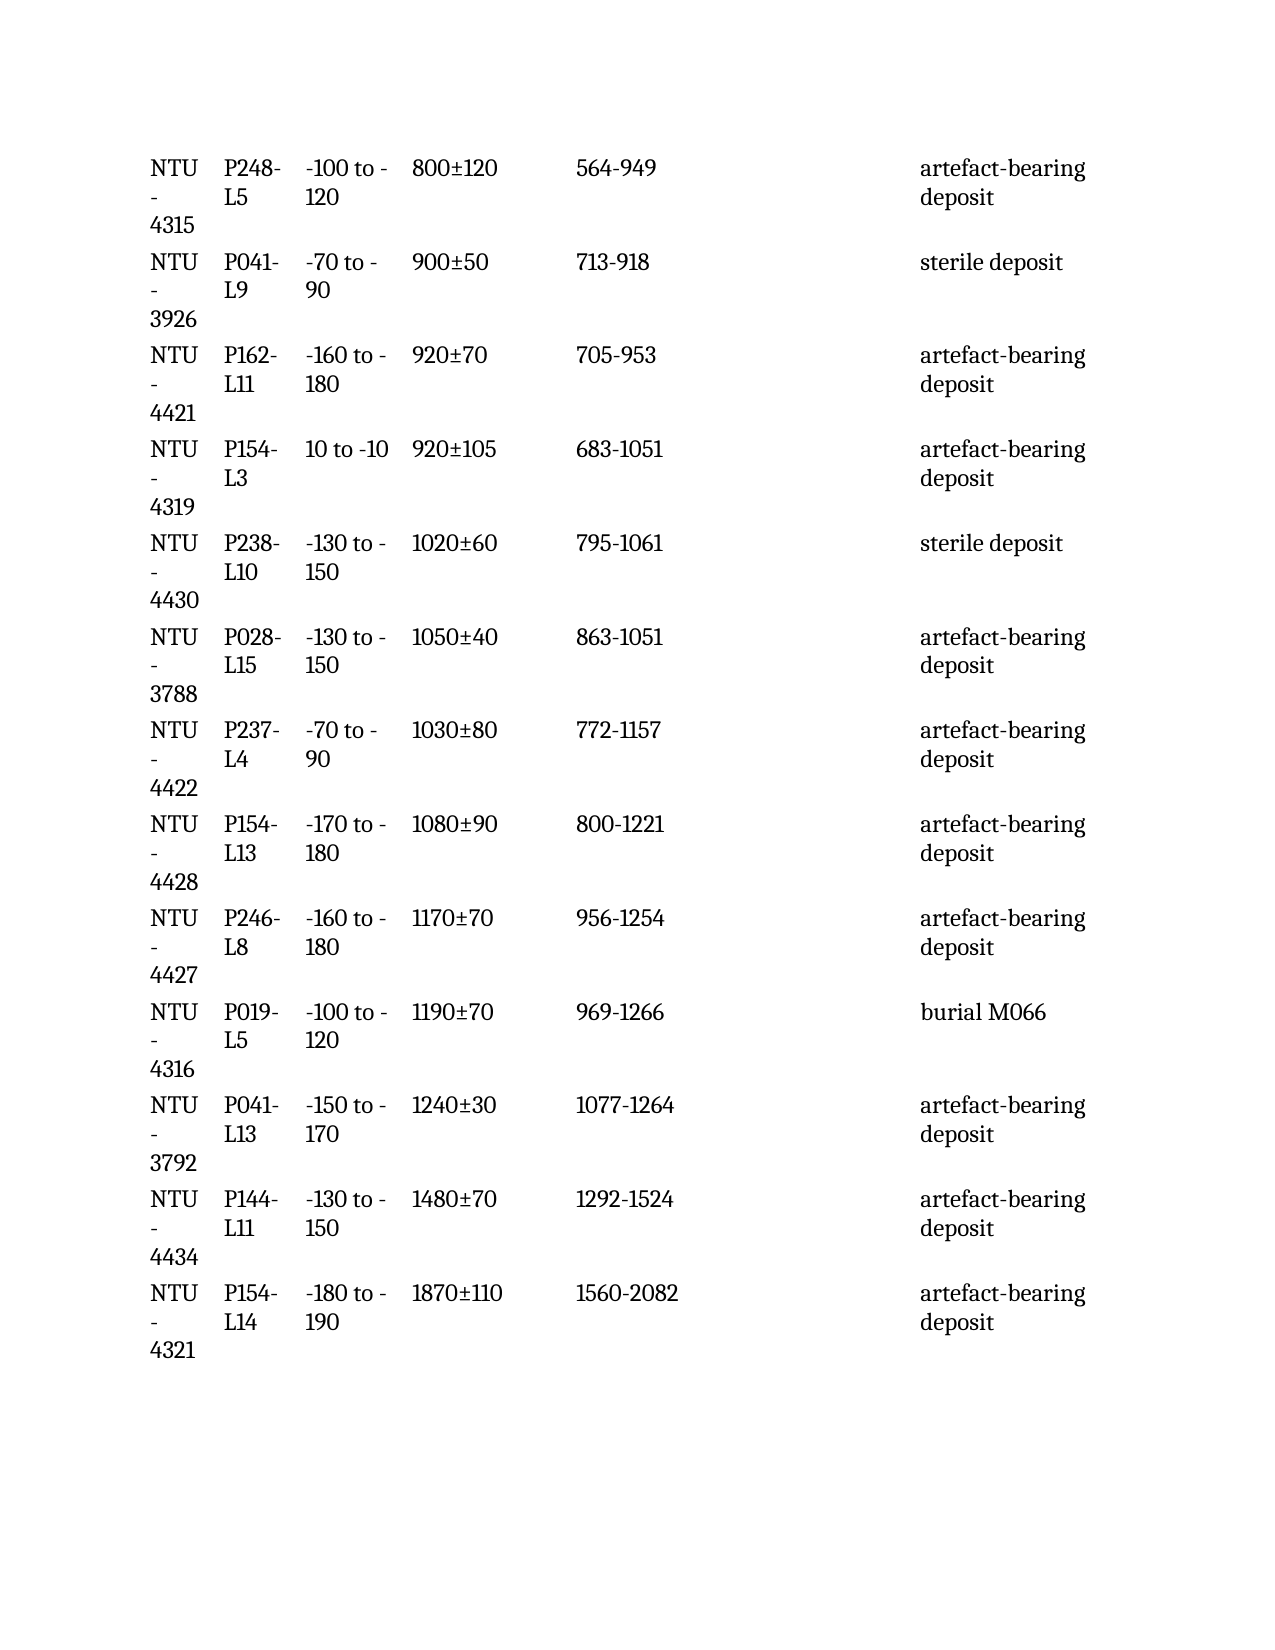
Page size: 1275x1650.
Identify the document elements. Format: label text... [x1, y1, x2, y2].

table_cell -180 to -190 [294, 1275, 401, 1369]
table_cell NTU-4321 [139, 1275, 212, 1369]
table_cell 772-1157 [565, 713, 909, 806]
table_cell artefact-bearing deposit [909, 900, 1114, 994]
table_cell artefact-bearing deposit [909, 338, 1114, 431]
table_cell 705-953 [565, 338, 909, 431]
table_cell NTU-3792 [139, 1088, 212, 1181]
table_cell 1190±70 [401, 994, 565, 1087]
table_cell NTU-4315 [139, 150, 212, 244]
table_cell artefact-bearing deposit [909, 1275, 1114, 1369]
table_cell P238-L10 [212, 525, 294, 619]
table_cell P041-L13 [212, 1088, 294, 1181]
table_cell 1292-1524 [565, 1181, 909, 1275]
table_cell NTU-4316 [139, 994, 212, 1087]
table_cell P019-L5 [212, 994, 294, 1087]
table_cell 1480±70 [401, 1181, 565, 1275]
table_cell 10 to -10 [294, 431, 401, 525]
table_cell 564-949 [565, 150, 909, 244]
table_cell 1240±30 [401, 1088, 565, 1181]
table_cell -160 to -180 [294, 900, 401, 994]
table_cell P041-L9 [212, 244, 294, 337]
table_cell -130 to -150 [294, 525, 401, 619]
table_cell P154-L3 [212, 431, 294, 525]
table_cell 683-1051 [565, 431, 909, 525]
table_cell sterile deposit [909, 244, 1114, 337]
table_cell 1030±80 [401, 713, 565, 806]
table_cell 863-1051 [565, 619, 909, 712]
table_cell 969-1266 [565, 994, 909, 1087]
table_cell -150 to -170 [294, 1088, 401, 1181]
table_cell -160 to -180 [294, 338, 401, 431]
table_cell NTU-4427 [139, 900, 212, 994]
table_cell -70 to -90 [294, 244, 401, 337]
table_cell 795-1061 [565, 525, 909, 619]
table_cell 800±120 [401, 150, 565, 244]
table_cell -170 to -180 [294, 806, 401, 900]
table_cell NTU-4430 [139, 525, 212, 619]
table_cell 956-1254 [565, 900, 909, 994]
table_cell 1050±40 [401, 619, 565, 712]
table_cell -130 to -150 [294, 619, 401, 712]
table_cell artefact-bearing deposit [909, 1088, 1114, 1181]
table_cell P162-L11 [212, 338, 294, 431]
table_cell artefact-bearing deposit [909, 431, 1114, 525]
table_cell 1080±90 [401, 806, 565, 900]
table_cell 920±105 [401, 431, 565, 525]
table_cell 900±50 [401, 244, 565, 337]
table_cell 800-1221 [565, 806, 909, 900]
table_cell artefact-bearing deposit [909, 713, 1114, 806]
table_cell artefact-bearing deposit [909, 1181, 1114, 1275]
table_cell sterile deposit [909, 525, 1114, 619]
table_cell P028-L15 [212, 619, 294, 712]
table_cell artefact-bearing deposit [909, 619, 1114, 712]
table_cell 1020±60 [401, 525, 565, 619]
table_cell NTU-3926 [139, 244, 212, 337]
table_cell P154-L14 [212, 1275, 294, 1369]
table_cell P246-L8 [212, 900, 294, 994]
table_cell P237-L4 [212, 713, 294, 806]
table_cell P154-L13 [212, 806, 294, 900]
table_cell -100 to -120 [294, 150, 401, 244]
table_cell NTU-4434 [139, 1181, 212, 1275]
table_cell 1077-1264 [565, 1088, 909, 1181]
table_cell artefact-bearing deposit [909, 806, 1114, 900]
table_cell NTU-4421 [139, 338, 212, 431]
table_cell -70 to -90 [294, 713, 401, 806]
table_cell 920±70 [401, 338, 565, 431]
table_cell 1560-2082 [565, 1275, 909, 1369]
table_cell NTU-4319 [139, 431, 212, 525]
table_cell burial M066 [909, 994, 1114, 1087]
table_cell -100 to -120 [294, 994, 401, 1087]
table_cell NTU-4428 [139, 806, 212, 900]
table_cell NTU-4422 [139, 713, 212, 806]
table_cell 1170±70 [401, 900, 565, 994]
table_cell P144-L11 [212, 1181, 294, 1275]
table_cell 1870±110 [401, 1275, 565, 1369]
table_cell NTU-3788 [139, 619, 212, 712]
table_cell 713-918 [565, 244, 909, 337]
table_cell -130 to -150 [294, 1181, 401, 1275]
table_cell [909, 150, 1114, 244]
table_cell P248-L5 [212, 150, 294, 244]
